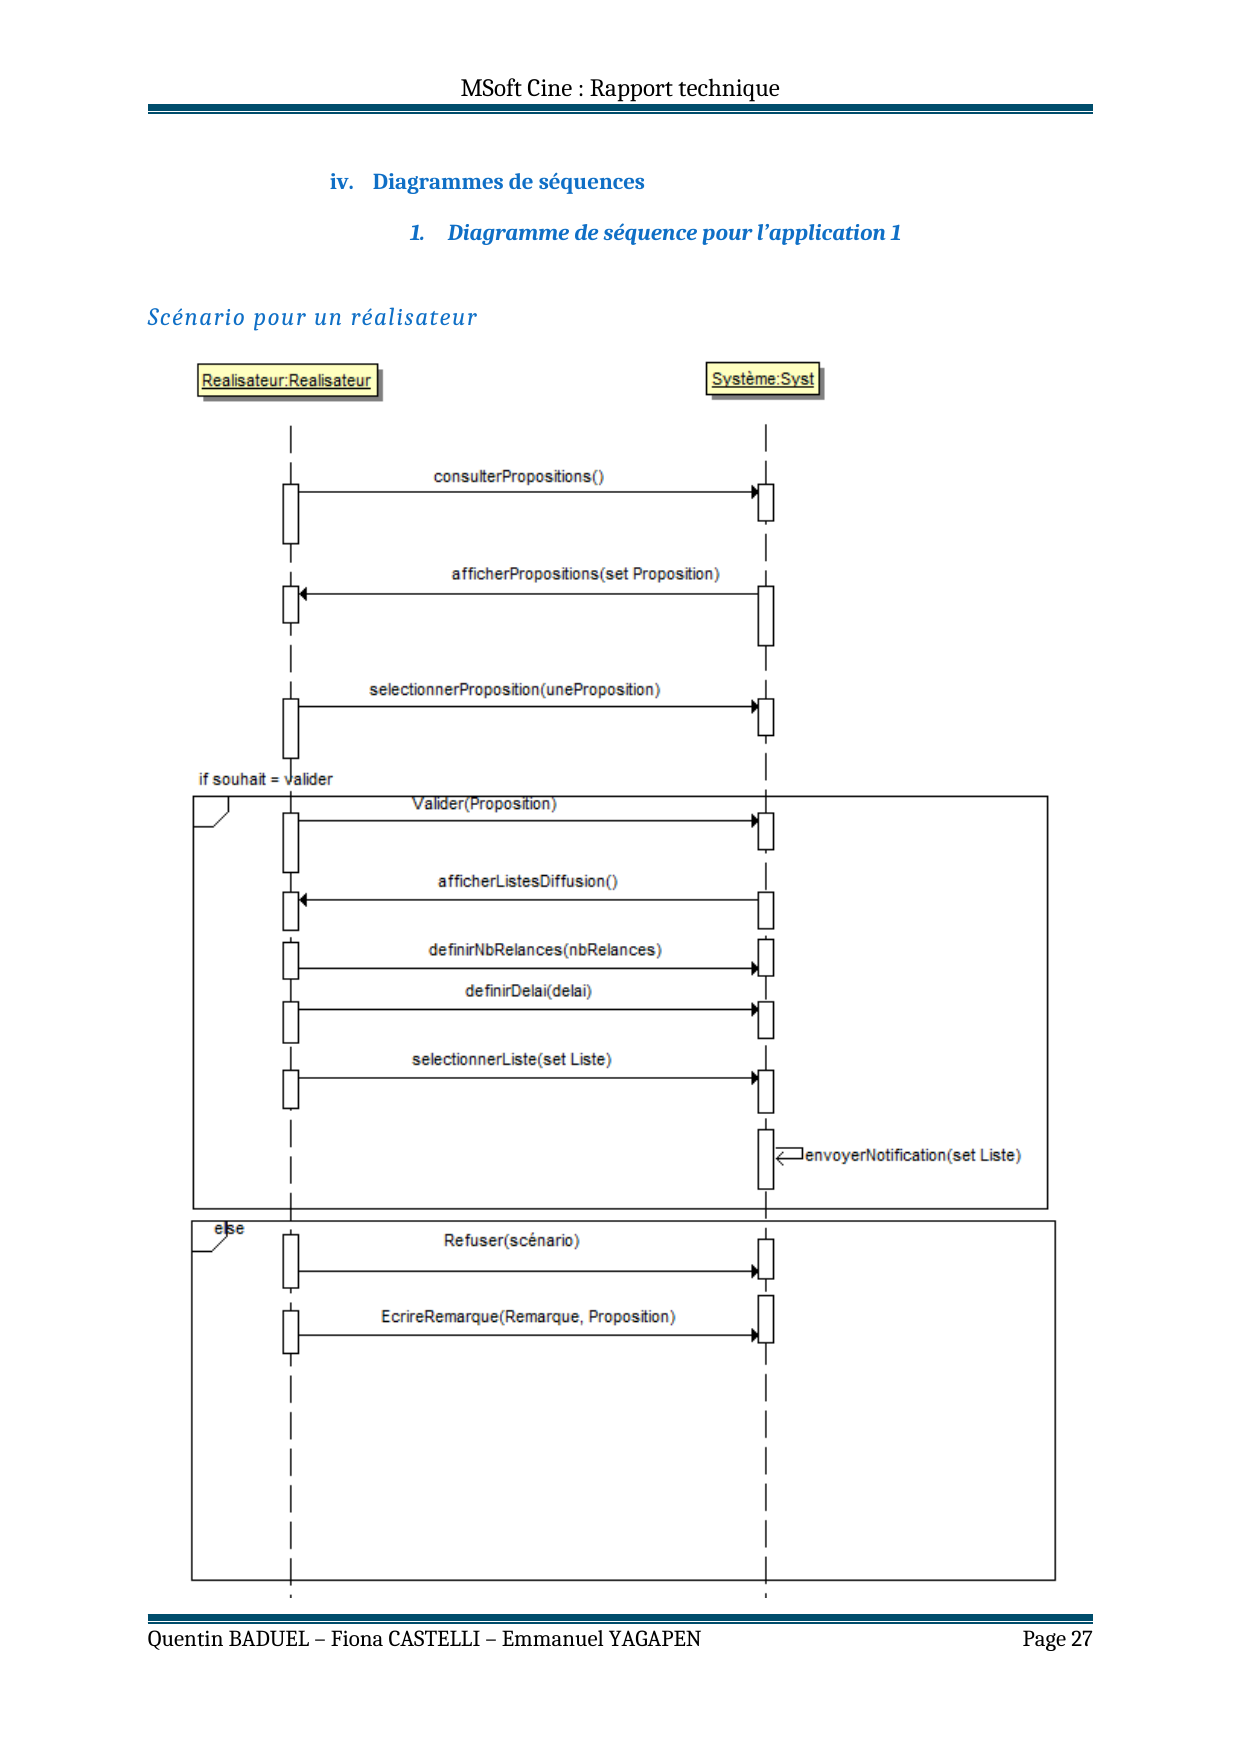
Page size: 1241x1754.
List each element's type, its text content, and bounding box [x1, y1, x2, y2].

subtitle Diagramme de séquence pour l’application 1 [410, 219, 1093, 246]
picture [167, 356, 1073, 1598]
subtitle Scénario pour un réalisateur [148, 303, 1093, 331]
subtitle Diagrammes de séquences [354, 168, 1093, 195]
